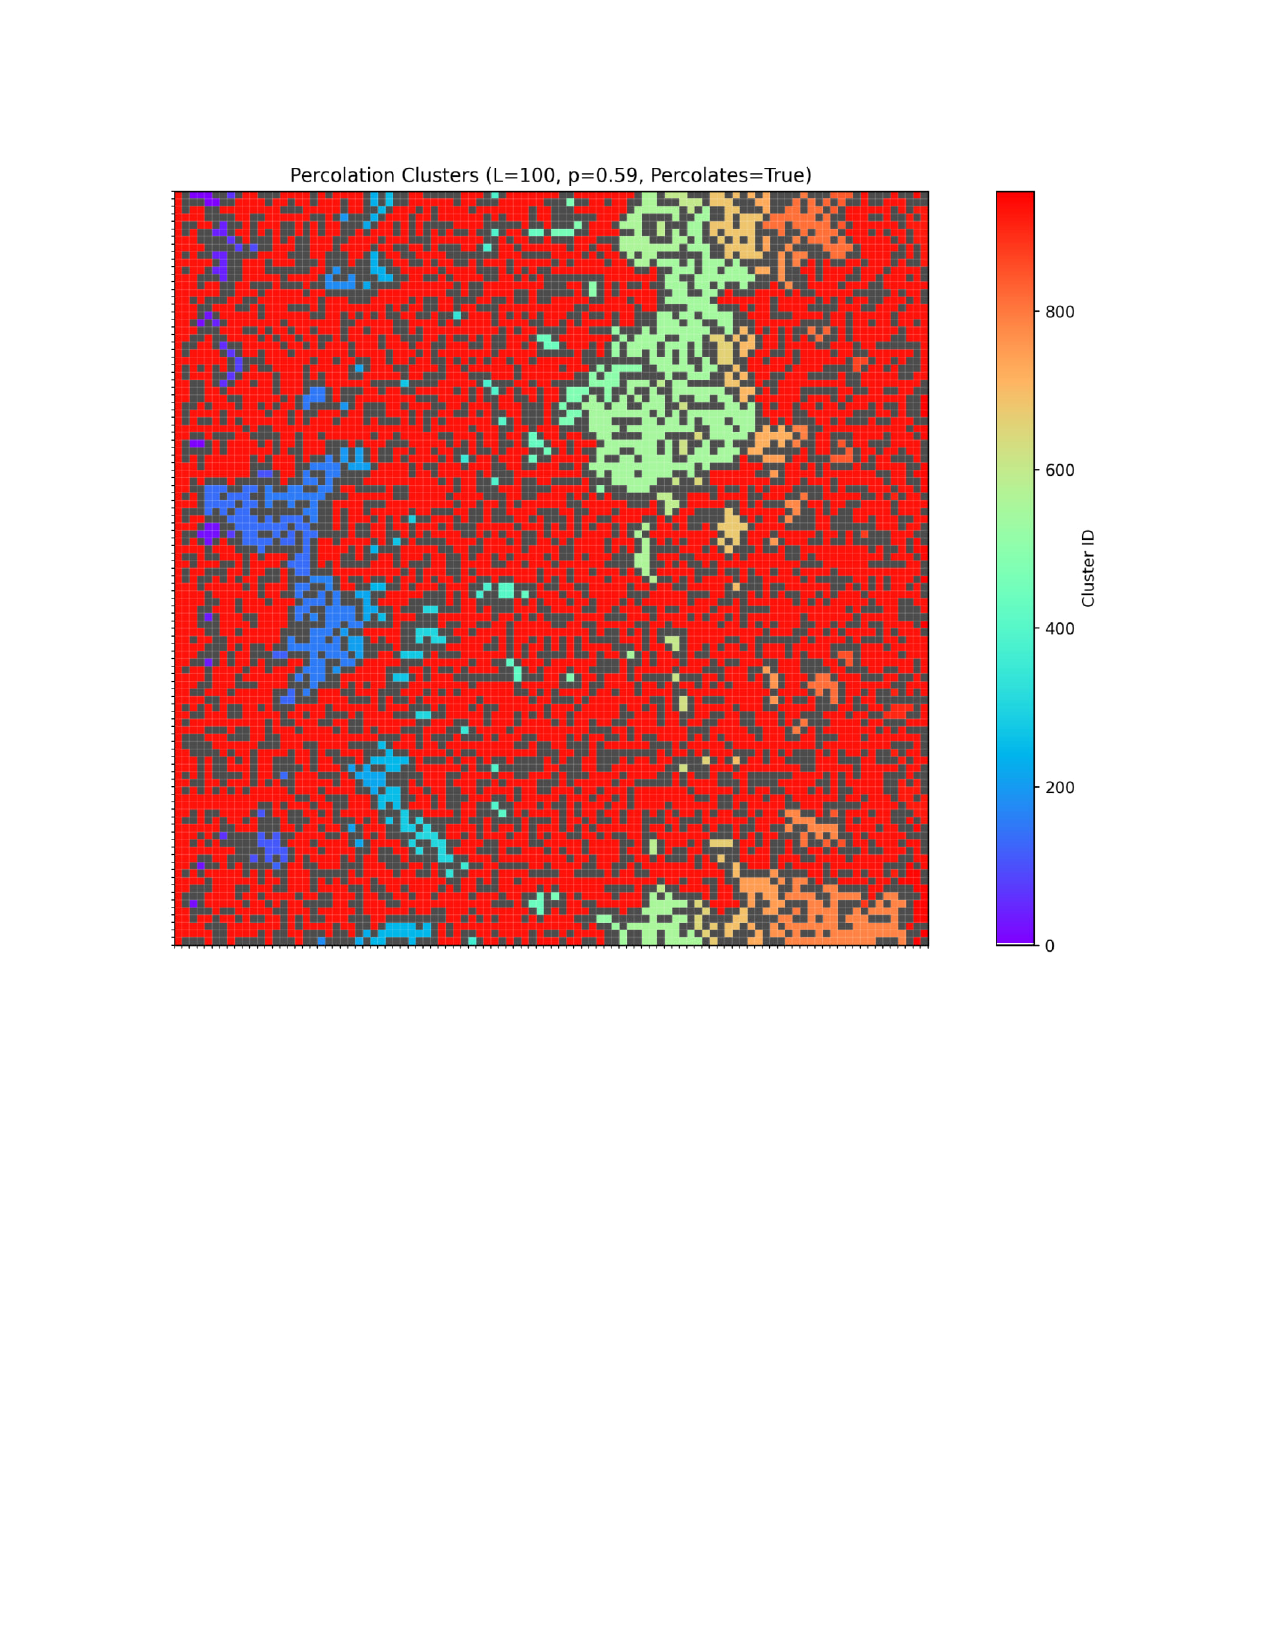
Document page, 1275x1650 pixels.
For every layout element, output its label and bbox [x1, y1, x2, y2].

picture [150, 150, 1125, 991]
